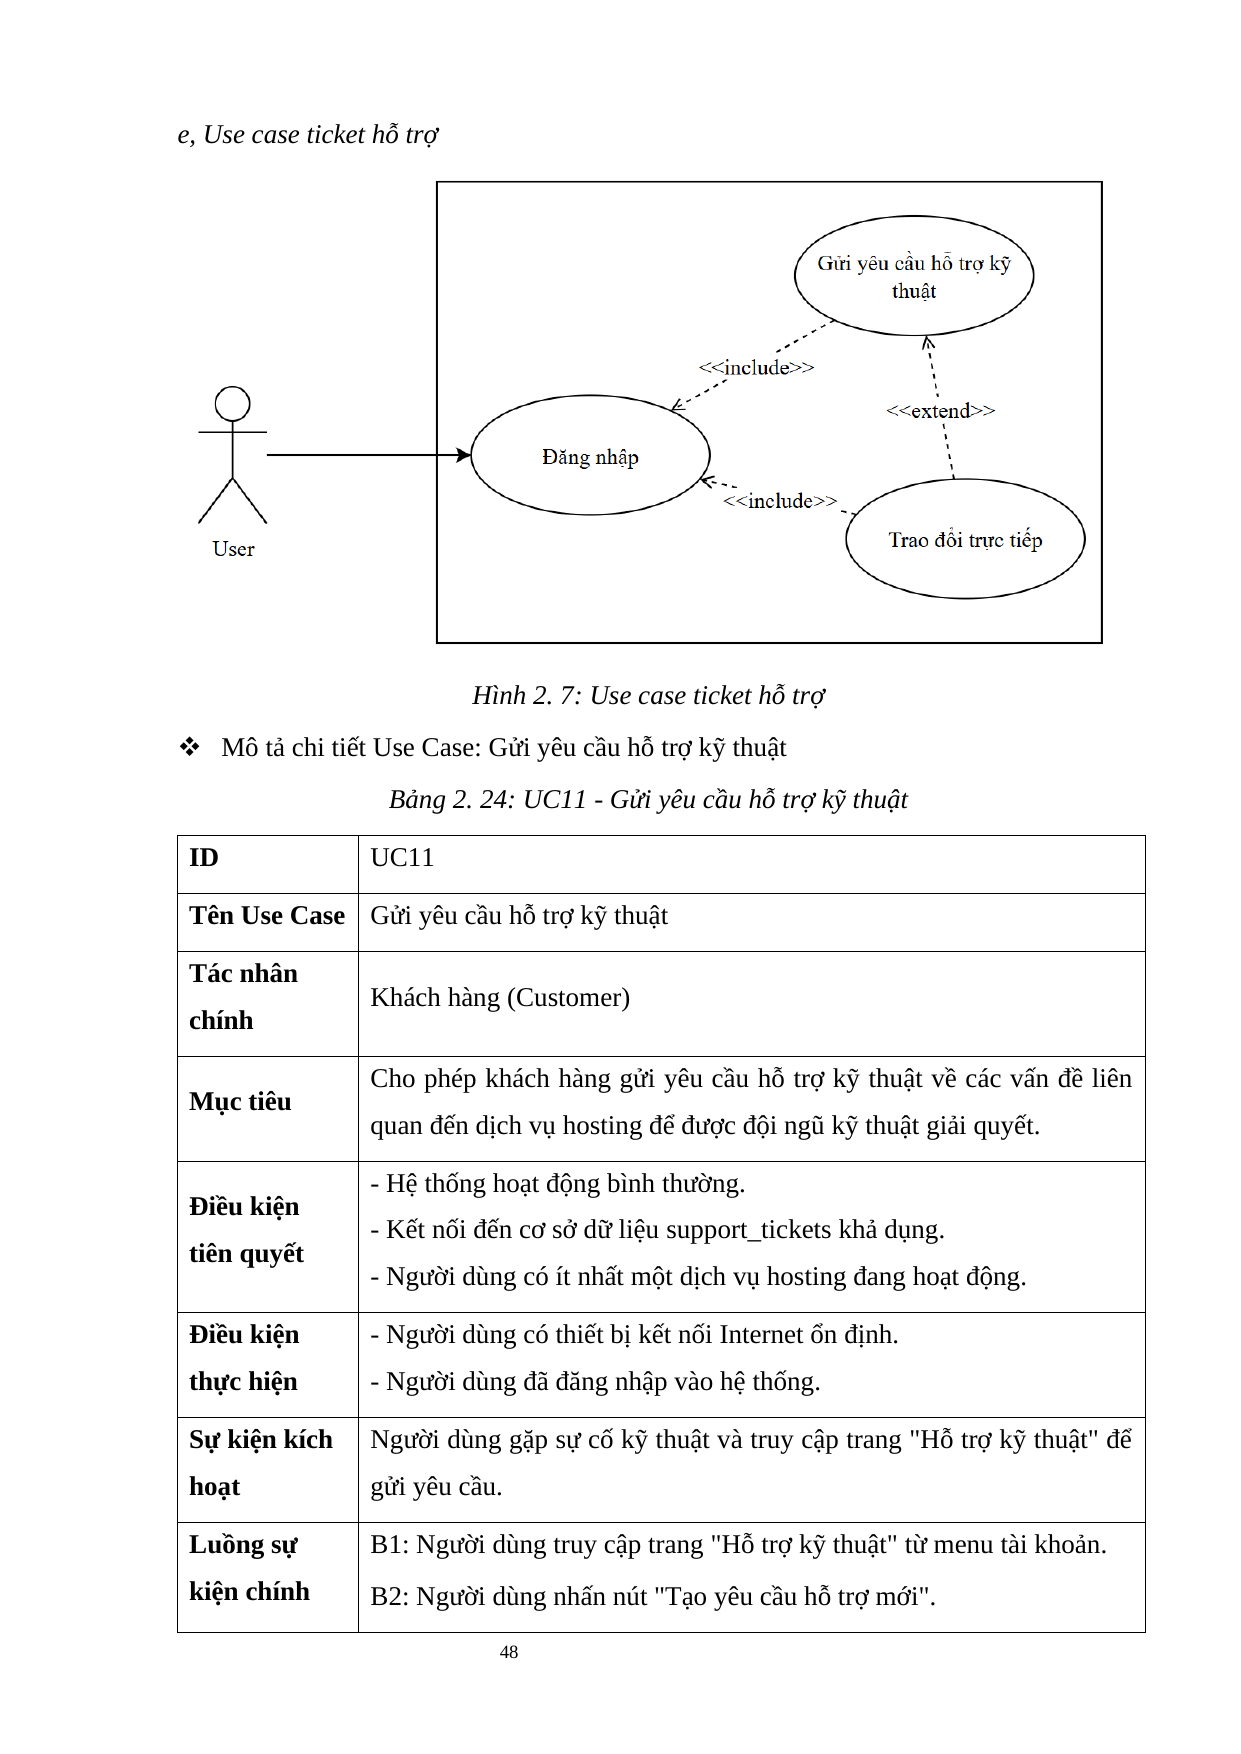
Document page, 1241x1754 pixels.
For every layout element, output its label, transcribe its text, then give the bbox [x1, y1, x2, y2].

picture [177, 170, 1121, 659]
table_cell Tác nhân chính [178, 952, 358, 1056]
table_cell Sự kiện kích hoạt [178, 1418, 358, 1522]
table_cell Điều kiện thực hiện [178, 1313, 358, 1417]
text Hình 2. 7: Use case ticket hỗ trợ [177, 679, 1122, 710]
table_cell Khách hàng (Customer) [359, 952, 1145, 1056]
list Mô tả chi tiết Use Case: Gửi yêu cầu hỗ trợ kỹ thuật [177, 731, 1122, 762]
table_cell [359, 1523, 1145, 1632]
table_cell Tên Use Case [178, 894, 358, 951]
table_header UC11 [359, 836, 1145, 893]
table_cell Mục tiêu [178, 1057, 358, 1161]
table_cell Gửi yêu cầu hỗ trợ kỹ thuật [359, 894, 1145, 951]
table_cell Điều kiện tiên quyết [178, 1162, 358, 1312]
table_header ID [178, 836, 358, 893]
list Bảng 2. 24: UC11 - Gửi yêu cầu hỗ trợ kỹ thuật [177, 783, 1122, 814]
table_cell Luồng sự kiện chính [178, 1523, 358, 1632]
subtitle e, Use case ticket hỗ trợ [177, 118, 1122, 149]
table_cell - Người dùng có thiết bị kết nối Internet ổn định. - Người dùng đã đăng nhập vào hệ thống. [359, 1313, 1145, 1417]
table_cell Người dùng gặp sự cố kỹ thuật và truy cập trang "Hỗ trợ kỹ thuật" để gửi yêu cầu. [359, 1418, 1145, 1522]
table_cell - Hệ thống hoạt động bình thường. - Kết nối đến cơ sở dữ liệu support_tickets khả dụng. - Người dùng có ít nhất một dịch vụ hosting đang hoạt động. [359, 1162, 1145, 1312]
table_cell Cho phép khách hàng gửi yêu cầu hỗ trợ kỹ thuật về các vấn đề liên quan đến dịch vụ hosting để được đội ngũ kỹ thuật giải quyết. [359, 1057, 1145, 1161]
